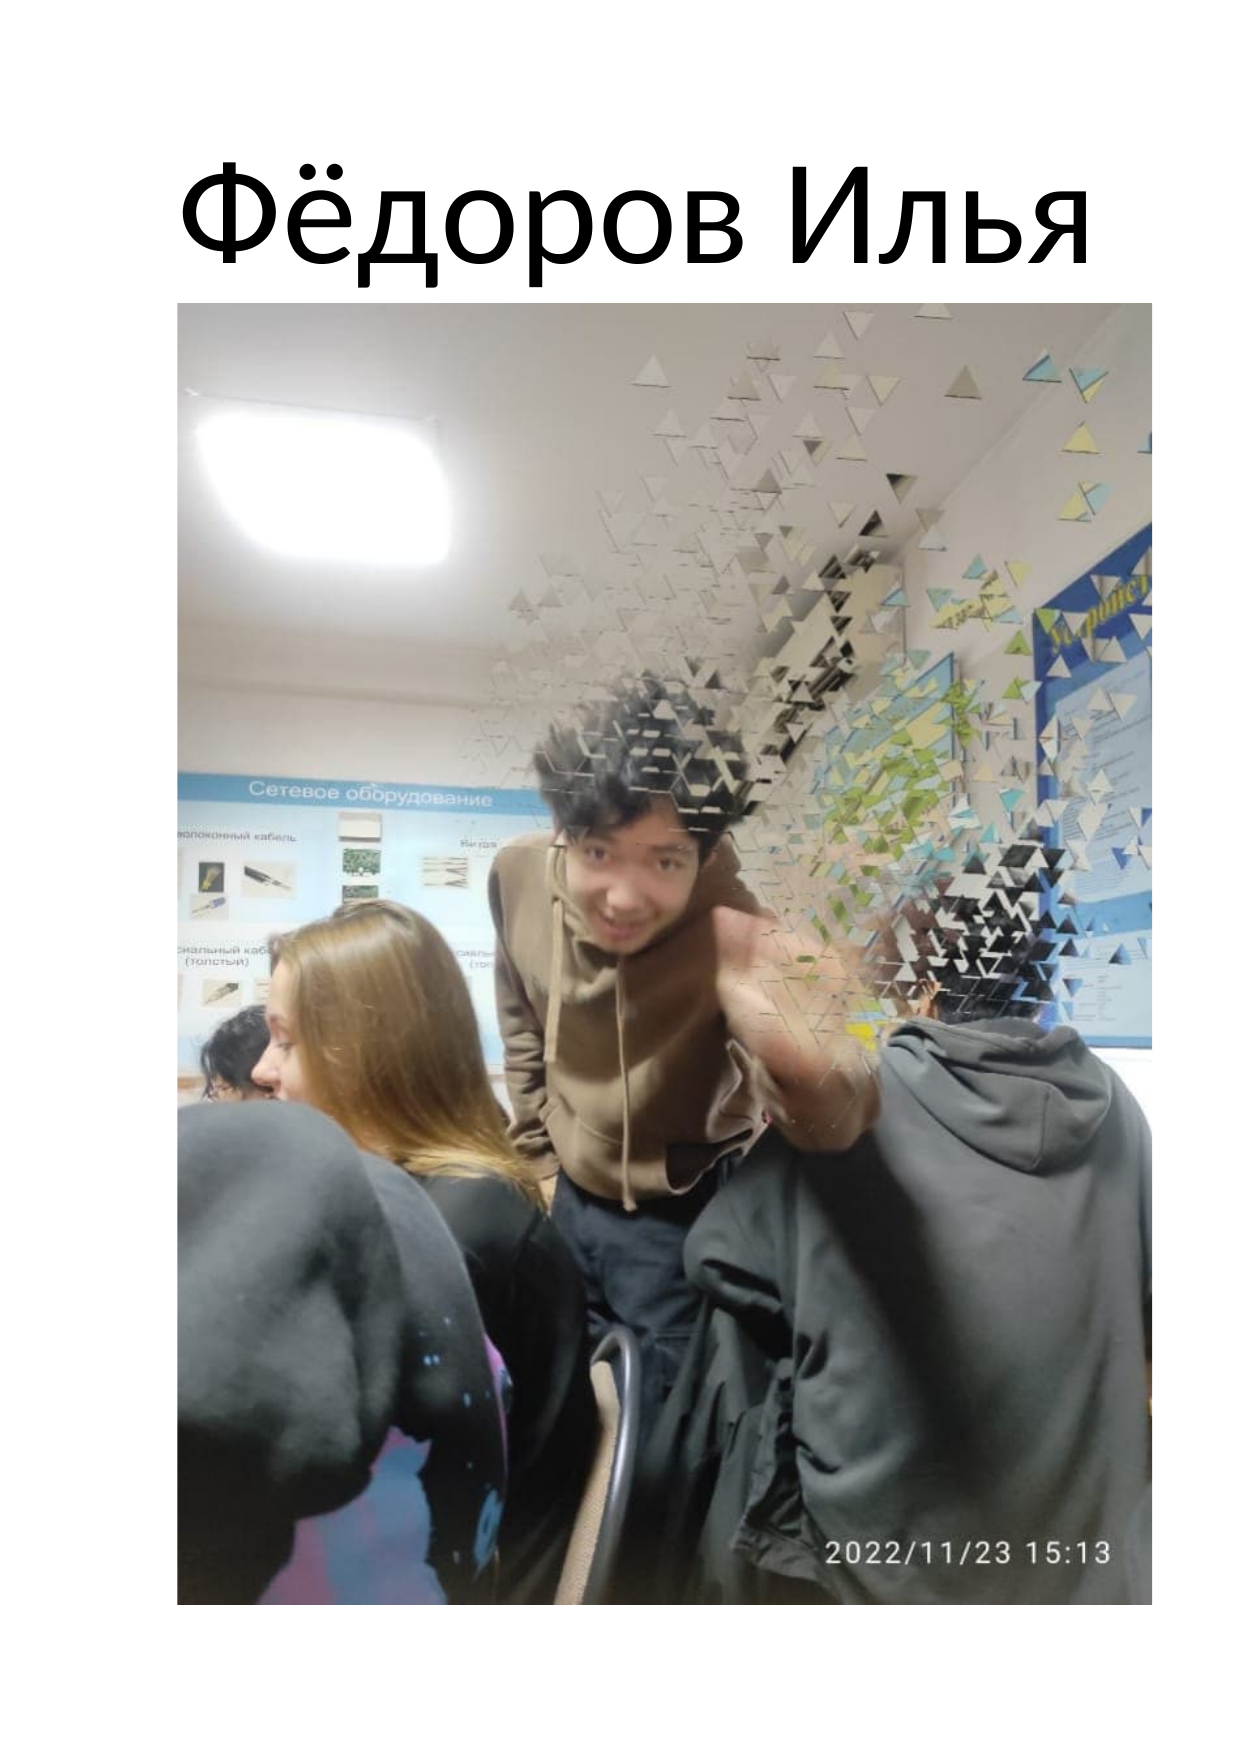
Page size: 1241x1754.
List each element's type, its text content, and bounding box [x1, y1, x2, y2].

picture [177, 303, 1153, 1605]
text Фёдоров Илья [177, 118, 1152, 303]
